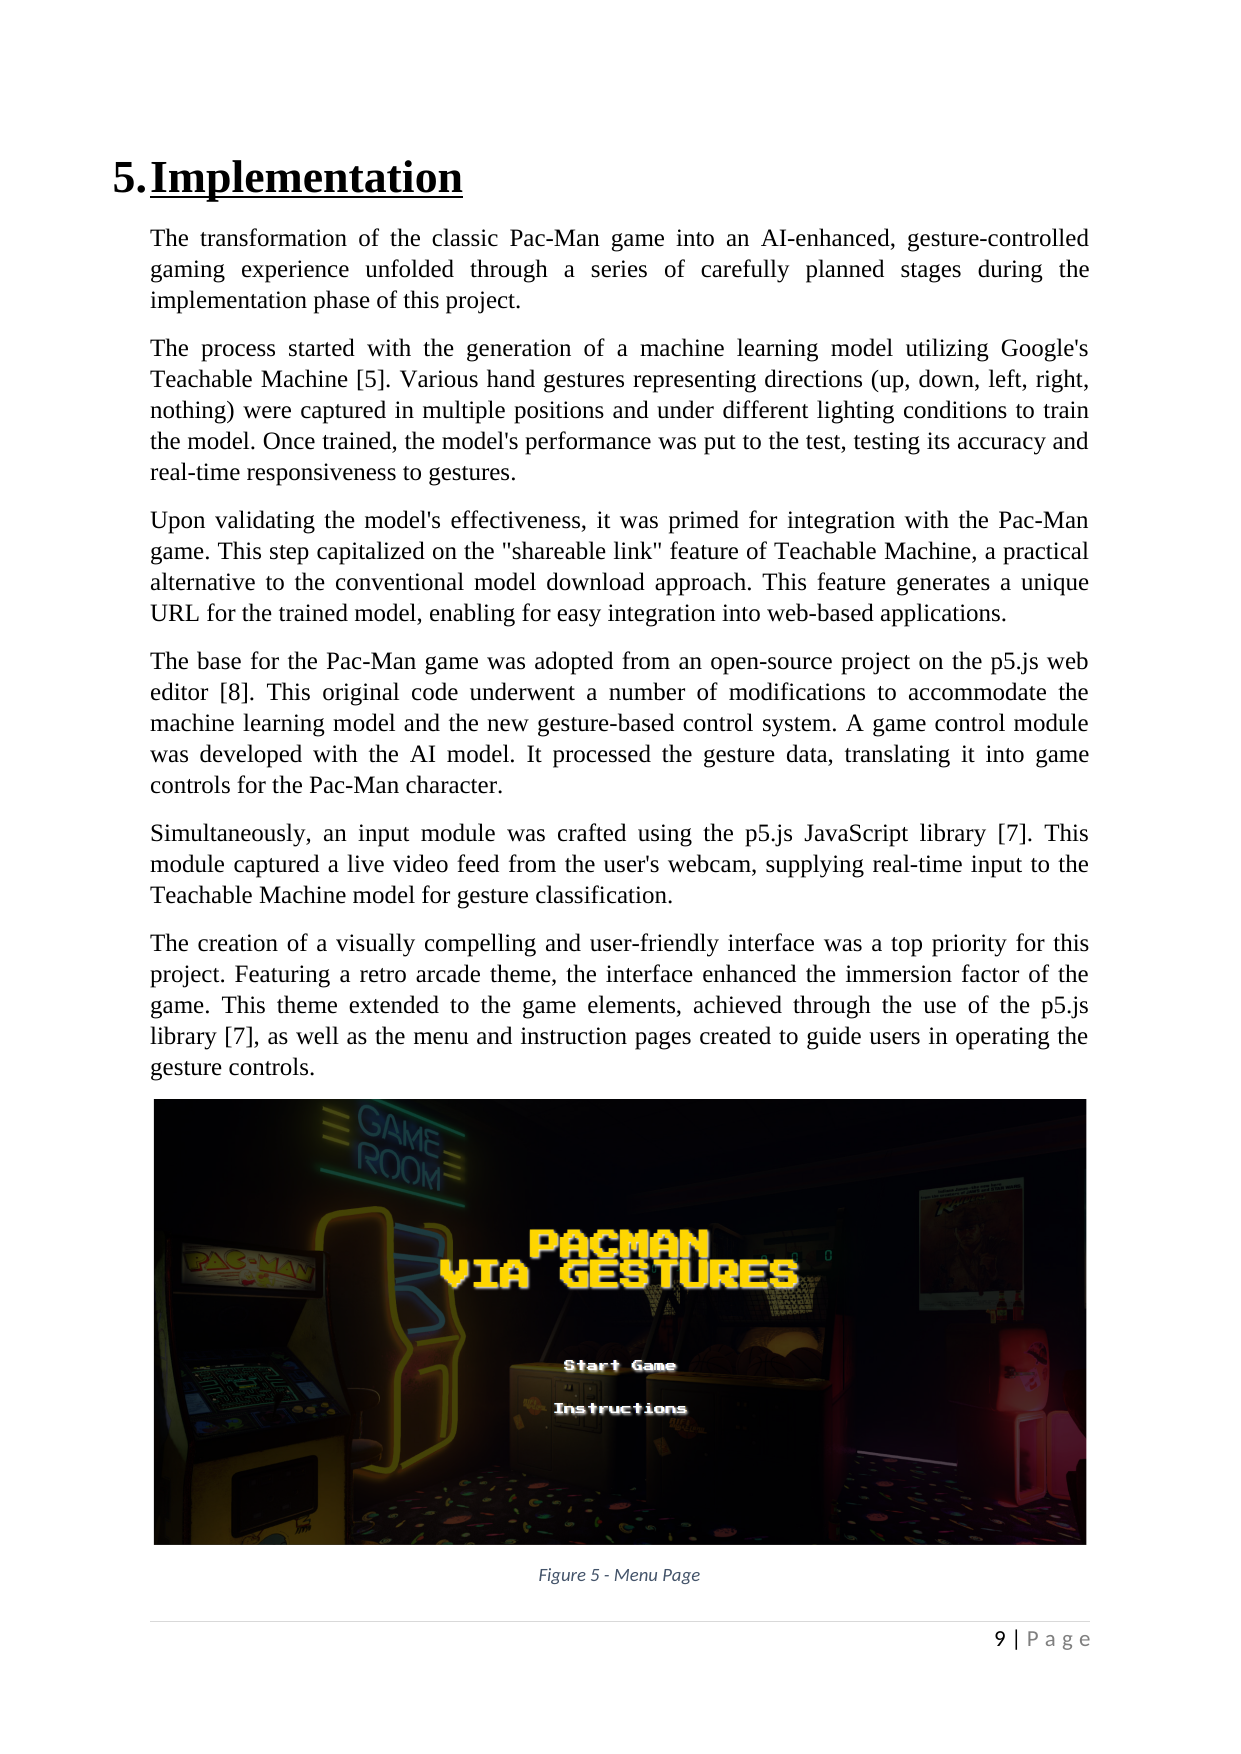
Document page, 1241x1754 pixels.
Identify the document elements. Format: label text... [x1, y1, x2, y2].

text The creation of a visually compelling and user-friendly interface was a top priority for this project. Featuring a retro arcade theme, the interface enhanced the immersion factor of the game. This theme extended to the game elements, achieved through the use of the p5.js library [7], as well as the menu and instruction pages created to guide users in operating the gesture controls. [150, 928, 1090, 1081]
text The process started with the generation of a machine learning model utilizing Google's Teachable Machine [5]. Various hand gestures representing directions (up, down, left, right, nothing) were captured in multiple positions and under different lighting conditions to train the model. Once trained, the model's performance was put to the test, testing its accuracy and real-time responsiveness to gestures. [150, 333, 1090, 486]
picture [153, 1099, 1087, 1545]
text Figure 5 - Menu Page [150, 1563, 1090, 1586]
text The transformation of the classic Pac-Man game into an AI-enhanced, gesture-controlled gaming experience unfolded through a series of carefully planned stages during the implementation phase of this project. [150, 223, 1090, 314]
text The base for the Pac-Man game was adopted from an open-source project on the p5.js web editor [8]. This original code underwent a number of modifications to accommodate the machine learning model and the new gesture-based control system. A game control module was developed with the AI model. It processed the gesture data, translating it into game controls for the Pac-Man character. [150, 646, 1090, 799]
list Implementation [112, 150, 1090, 203]
text Upon validating the model's effectiveness, it was primed for integration with the Pac-Man game. This step capitalized on the "shareable link" feature of Teachable Machine, a practical alternative to the conventional model download approach. This feature generates a unique URL for the trained model, enabling for easy integration into web-based applications. [150, 505, 1090, 627]
text Simultaneously, an input module was crafted using the p5.js JavaScript library [7]. This module captured a live video feed from the user's webcam, supplying real-time input to the Teachable Machine model for gesture classification. [150, 818, 1090, 909]
